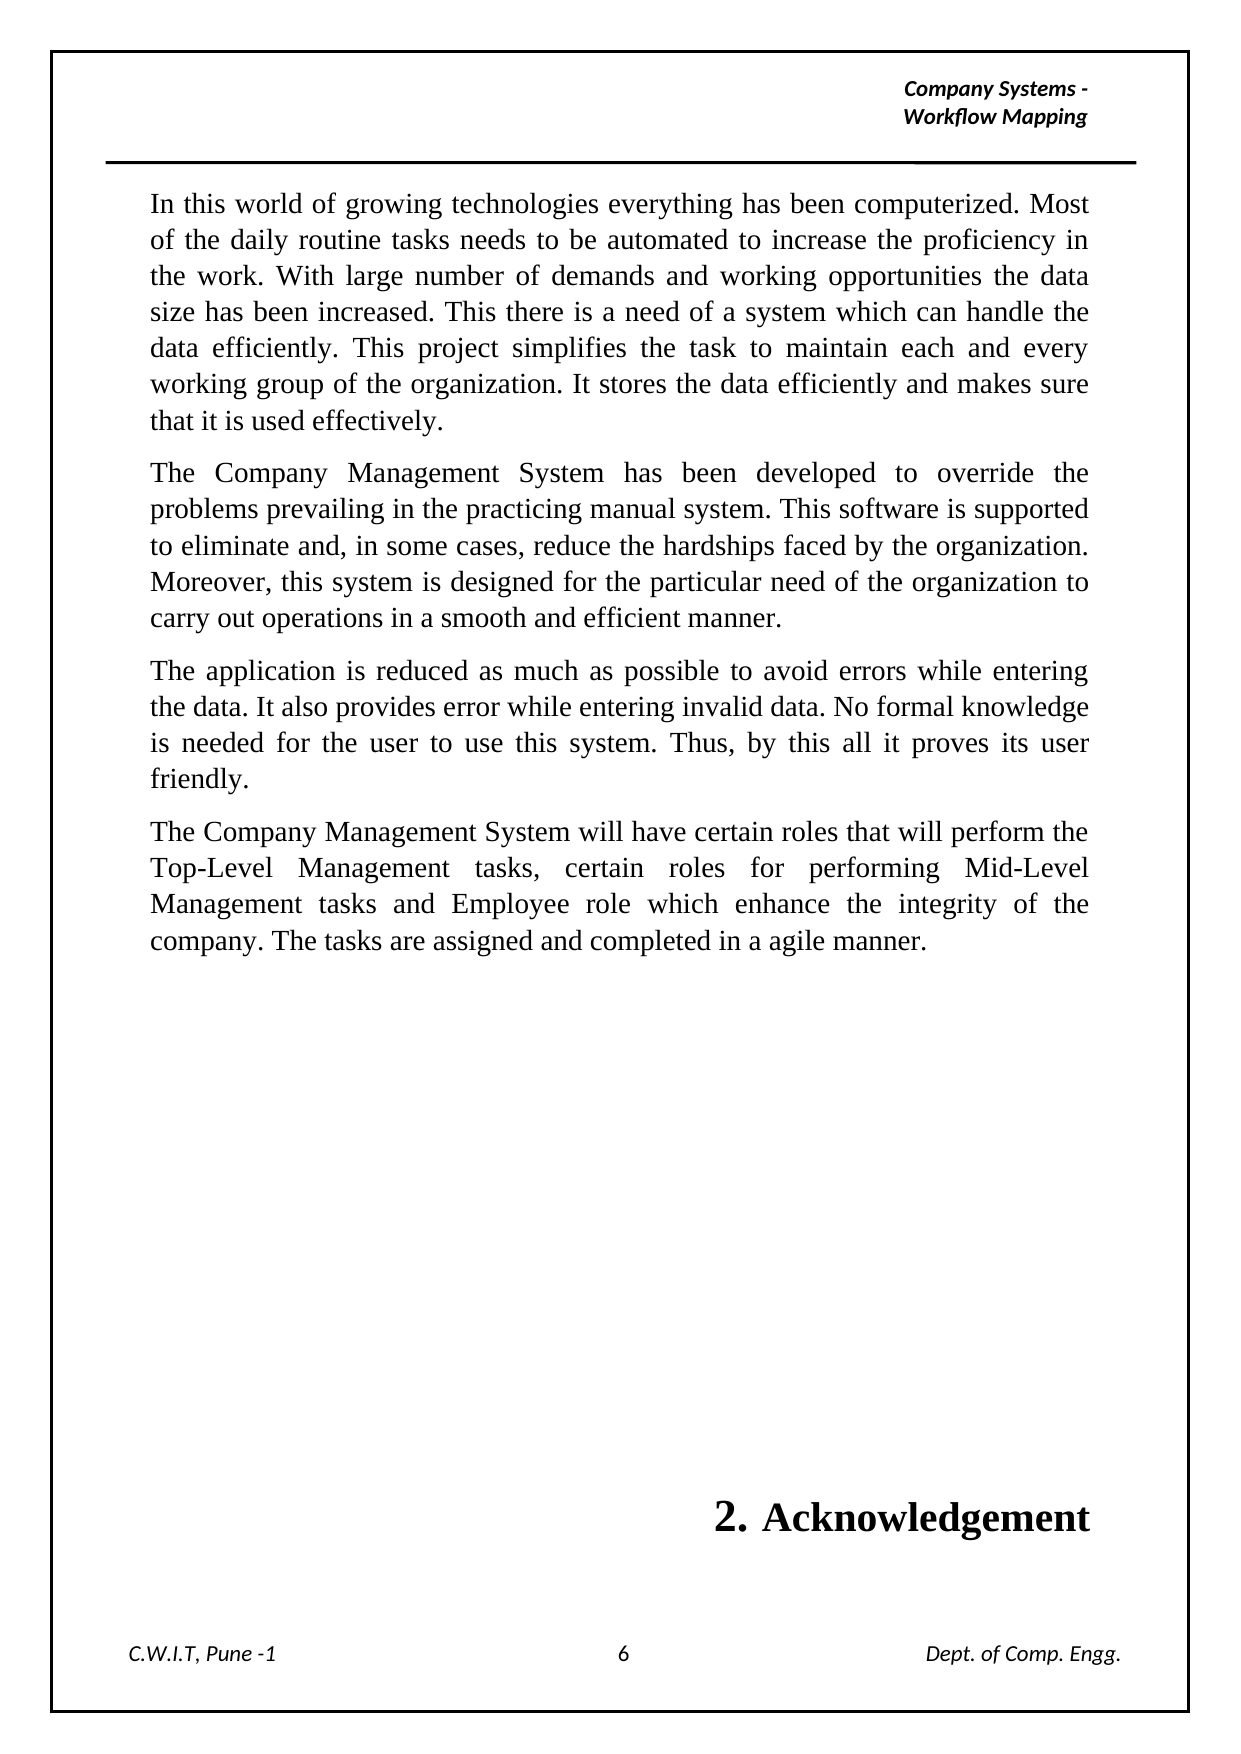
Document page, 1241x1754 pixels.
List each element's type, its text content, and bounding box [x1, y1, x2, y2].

text The application is reduced as much as possible to avoid errors while entering the data. It also provides error while entering invalid data. No formal knowledge is needed for the user to use this system. Thus, by this all it proves its user friendly. [150, 653, 1090, 795]
text In this world of growing technologies everything has been computerized. Most of the daily routine tasks needs to be automated to increase the proficiency in the work. With large number of demands and working opportunities the data size has been increased. This there is a need of a system which can handle the data efficiently. This project simplifies the task to maintain each and every working group of the organization. It stores the data efficiently and makes sure that it is used effectively. [150, 186, 1090, 436]
text The Company Management System has been developed to override the problems prevailing in the practicing manual system. This software is supported to eliminate and, in some cases, reduce the hardships faced by the organization. Moreover, this system is designed for the particular need of the organization to carry out operations in a smooth and efficient manner. [150, 456, 1090, 634]
text The Company Management System will have certain roles that will perform the Top-Level Management tasks, certain roles for performing Mid-Level Management tasks and Employee role which enhance the integrity of the company. The tasks are assigned and completed in a agile manner. [150, 814, 1090, 956]
list Acknowledgement [187, 1488, 1090, 1541]
